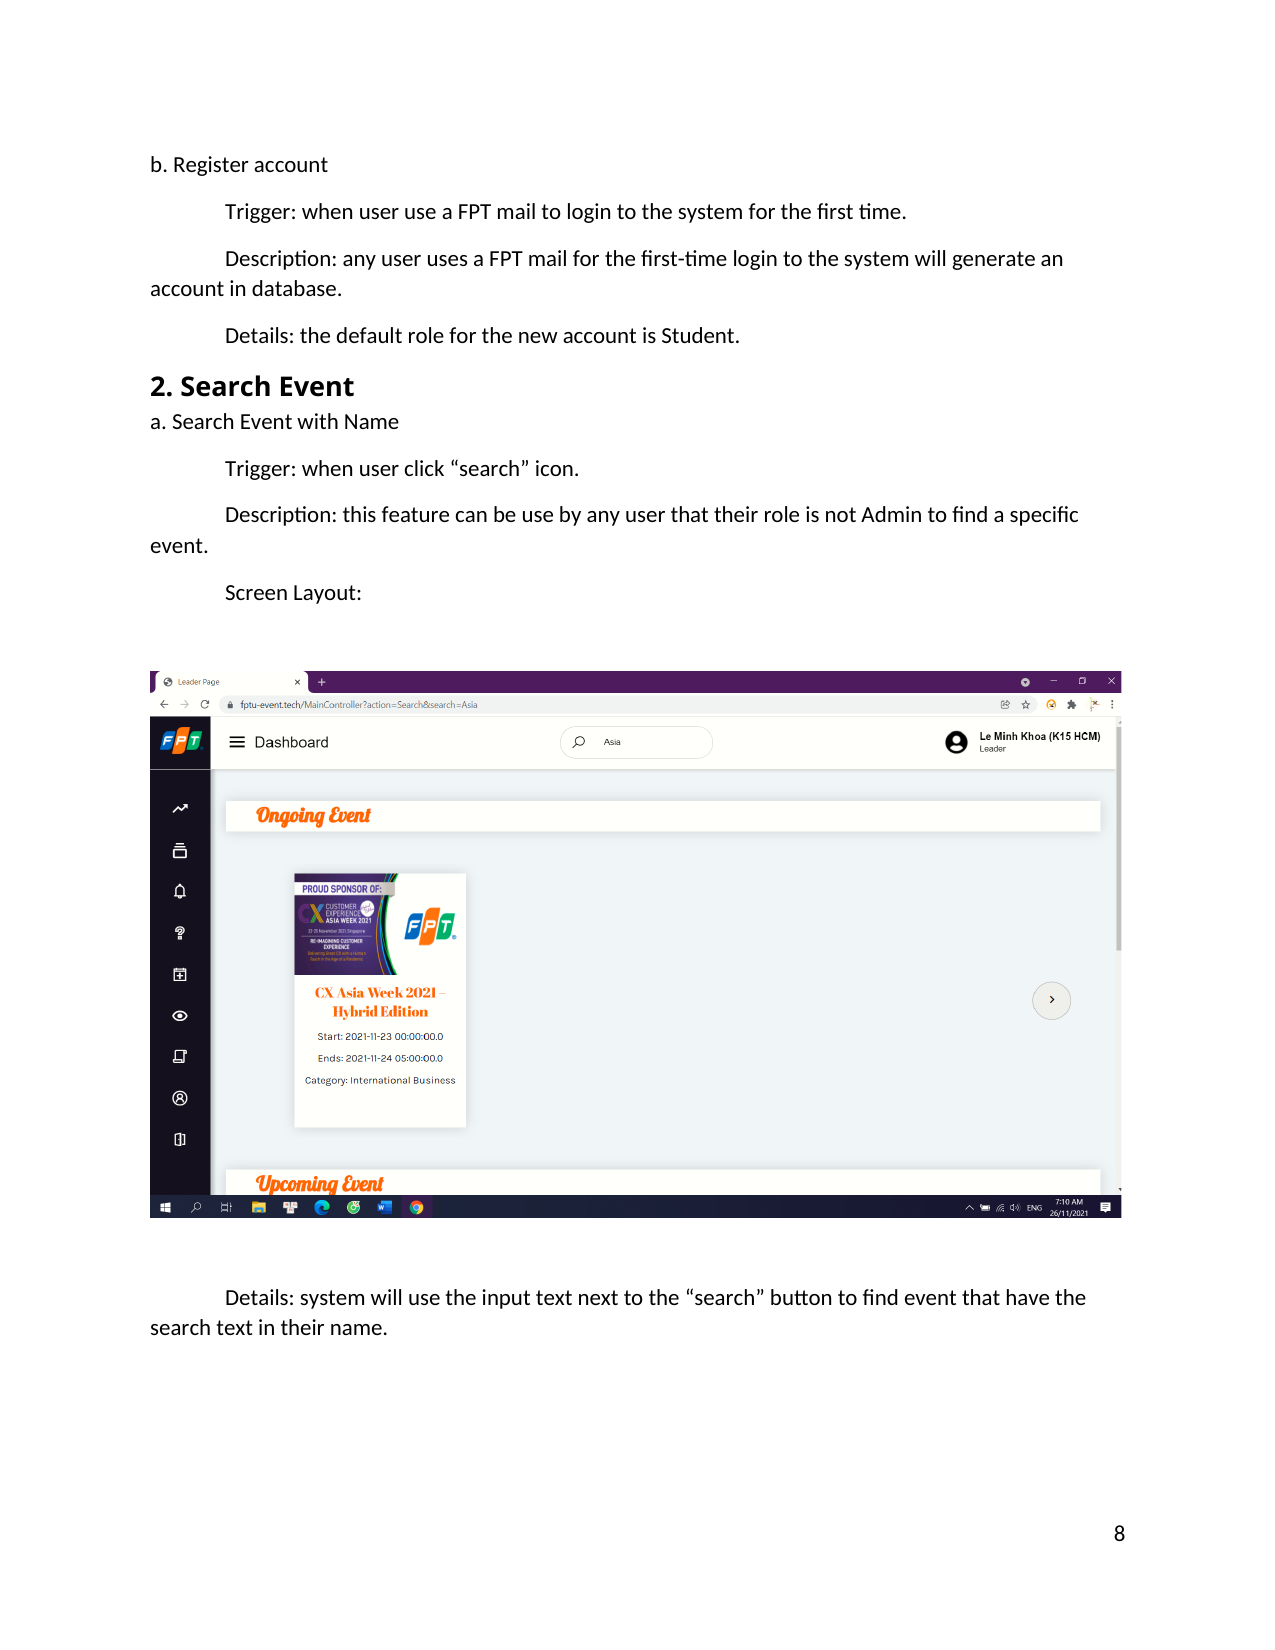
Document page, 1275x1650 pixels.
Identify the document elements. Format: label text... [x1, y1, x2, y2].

text Description: any user uses a FPT mail for the first-time login to the system will generate an account in database. [150, 244, 1125, 302]
text Trigger: when user use a FPT mail to login to the system for the first time. [150, 197, 1125, 225]
text Details: the default role for the new account is Student. [150, 321, 1125, 349]
text Trigger: when user click “search” icon. [150, 454, 1125, 482]
picture [150, 671, 1122, 1218]
text Screen Layout: [150, 578, 1125, 606]
text a. Search Event with Name [150, 407, 1125, 435]
subtitle 2. Search Event [150, 368, 1125, 404]
text Description: this feature can be use by any user that their role is not Admin to find a specific event. [150, 501, 1125, 559]
text b. Register account [150, 150, 1125, 178]
